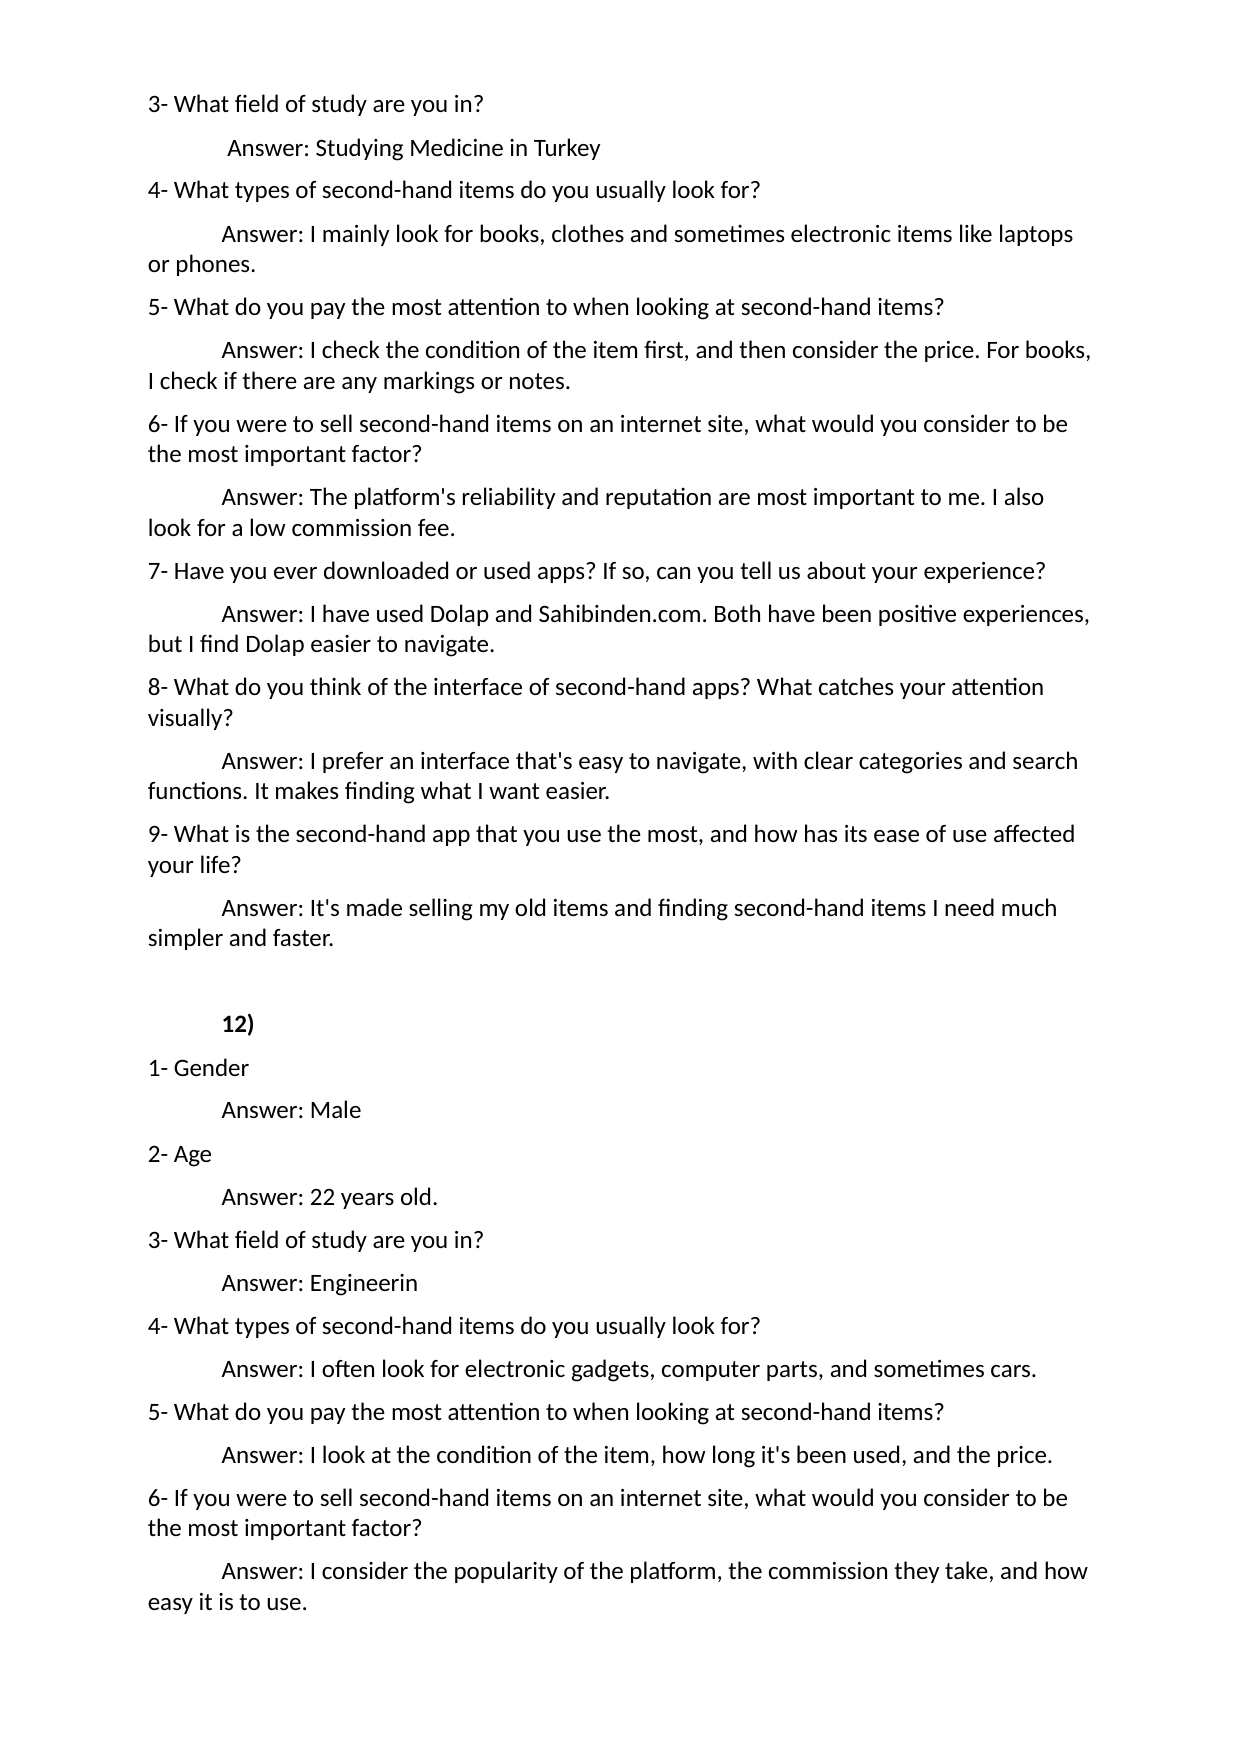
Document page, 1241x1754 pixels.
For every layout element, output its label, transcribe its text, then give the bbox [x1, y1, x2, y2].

text 8- What do you think of the interface of second-hand apps? What catches your attention visually? [148, 671, 1093, 732]
text 7- Have you ever downloaded or used apps? If so, can you tell us about your experience? [148, 555, 1093, 585]
text Answer: I consider the popularity of the platform, the commission they take, and how easy it is to use. [148, 1555, 1093, 1616]
text 2- Age [148, 1138, 1093, 1168]
text Answer: I check the condition of the item first, and then consider the price. For books, I check if there are any markings or notes. [148, 334, 1093, 395]
text 3- What field of study are you in? [148, 89, 1093, 119]
text Answer: Studying Medicine in Turkey [148, 132, 1093, 162]
text 4- What types of second-hand items do you usually look for? [148, 1310, 1093, 1340]
text Answer: I have used Dolap and Sahibinden.com. Both have been positive experiences, but I find Dolap easier to navigate. [148, 598, 1093, 659]
text 1- Gender [148, 1052, 1093, 1082]
text 4- What types of second-hand items do you usually look for? [148, 175, 1093, 205]
text 6- If you were to sell second-hand items on an internet site, what would you consider to be the most important factor? [148, 1482, 1093, 1543]
text 5- What do you pay the most attention to when looking at second-hand items? [148, 1396, 1093, 1426]
text 6- If you were to sell second-hand items on an internet site, what would you consider to be the most important factor? [148, 408, 1093, 469]
text 9- What is the second-hand app that you use the most, and how has its ease of use affected your life? [148, 818, 1093, 879]
text 12) [148, 1009, 1093, 1039]
text 5- What do you pay the most attention to when looking at second-hand items? [148, 291, 1093, 322]
text Answer: I prefer an interface that's easy to navigate, with clear categories and search functions. It makes finding what I want easier. [148, 745, 1093, 806]
text Answer: I mainly look for books, clothes and sometimes electronic items like laptops or phones. [148, 218, 1093, 279]
text 3- What field of study are you in? [148, 1224, 1093, 1254]
text Answer: The platform's reliability and reputation are most important to me. I also look for a low commission fee. [148, 481, 1093, 542]
text Answer: Engineerin [148, 1267, 1093, 1297]
text Answer: Male [148, 1095, 1093, 1125]
text Answer: It's made selling my old items and finding second-hand items I need much simpler and faster. [148, 892, 1093, 953]
text Answer: 22 years old. [148, 1181, 1093, 1211]
text Answer: I often look for electronic gadgets, computer parts, and sometimes cars. [148, 1353, 1093, 1383]
text Answer: I look at the condition of the item, how long it's been used, and the price. [148, 1439, 1093, 1469]
